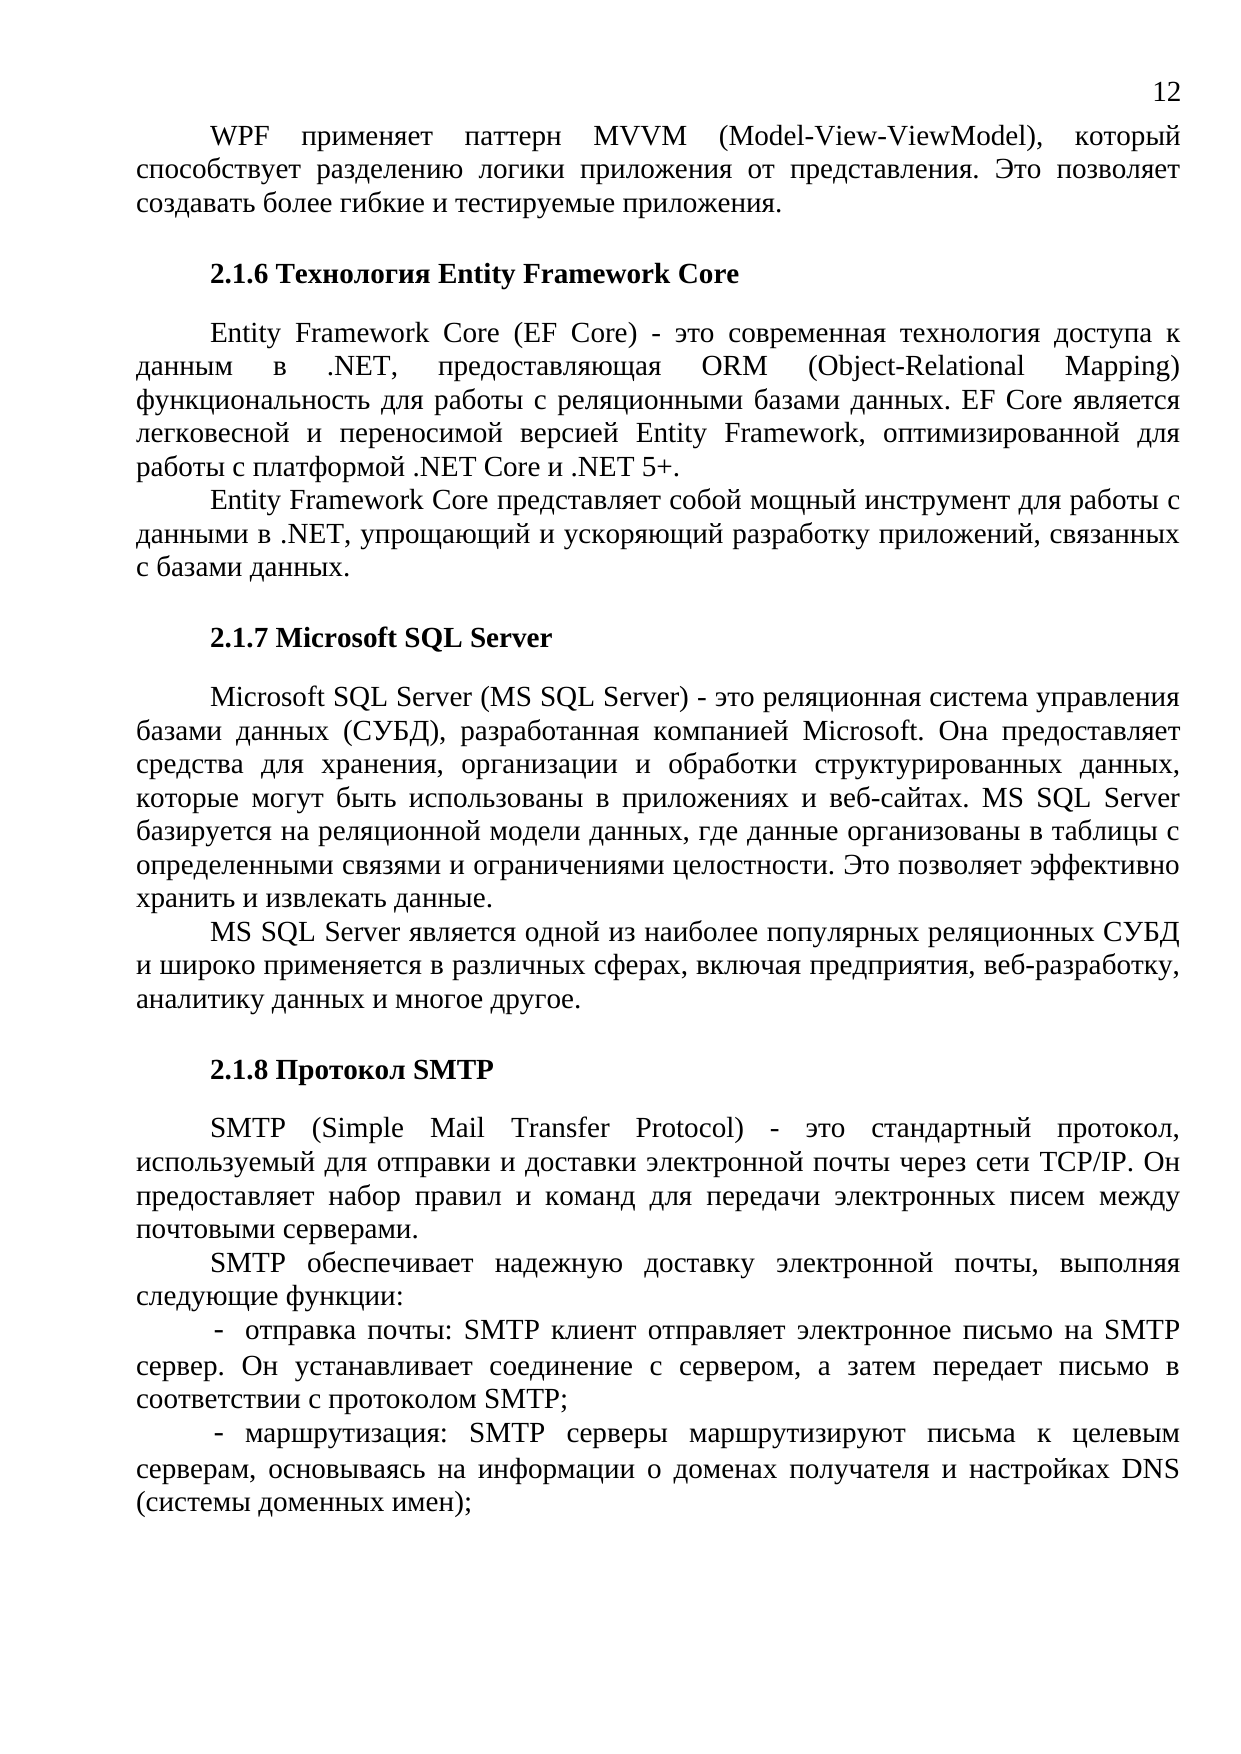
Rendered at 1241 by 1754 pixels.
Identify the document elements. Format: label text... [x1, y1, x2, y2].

text MS SQL Server является одной из наиболее популярных реляционных СУБД и широко применяется в различных сферах, включая предприятия, веб-разработку, аналитику данных и многое другое. [136, 914, 1181, 1014]
text отправка почты: SMTP клиент отправляет электронное письмо на SMTP сервер. Он устанавливает соединение с сервером, а затем передает письмо в соответствии с протоколом SMTP; [136, 1312, 1181, 1415]
text WPF применяет паттерн MVVM (Model-View-ViewModel), который способствует разделению логики приложения от представления. Это позволяет создавать более гибкие и тестируемые приложения. [136, 118, 1181, 219]
subtitle 2.1.7 Microsoft SQL Server [136, 621, 1181, 654]
text Microsoft SQL Server (MS SQL Server) - это реляционная система управления базами данных (СУБД), разработанная компанией Microsoft. Она предоставляет средства для хранения, организации и обработки структурированных данных, которые могут быть использованы в приложениях и веб-сайтах. MS SQL Server базируется на реляционной модели данных, где данные организованы в таблицы с определенными связями и ограничениями целостности. Это позволяет эффективно хранить и извлекать данные. [136, 679, 1181, 914]
text Entity Framework Core представляет собой мощный инструмент для работы с данными в .NET, упрощающий и ускоряющий разработку приложений, связанных с базами данных. [136, 482, 1181, 583]
subtitle 2.1.8 Протокол SMTP [136, 1052, 1181, 1086]
text SMTP обеспечивает надежную доставку электронной почты, выполняя следующие функции: [136, 1245, 1181, 1312]
text SMTP (Simple Mail Transfer Protocol) - это стандартный протокол, используемый для отправки и доставки электронной почты через сети TCP/IP. Он предоставляет набор правил и команд для передачи электронных писем между почтовыми серверами. [136, 1111, 1181, 1245]
text маршрутизация: SMTP серверы маршрутизируют письма к целевым серверам, основываясь на информации о доменах получателя и настройках DNS (системы доменных имен); [136, 1415, 1181, 1518]
text Entity Framework Core (EF Core) - это современная технология доступа к данным в .NET, предоставляющая ORM (Object-Relational Mapping) функциональность для работы с реляционными базами данных. EF Core является легковесной и переносимой версией Entity Framework, оптимизированной для работы с платформой .NET Core и .NET 5+. [136, 315, 1181, 482]
subtitle 2.1.6 Технология Entity Framework Core [136, 256, 1181, 290]
